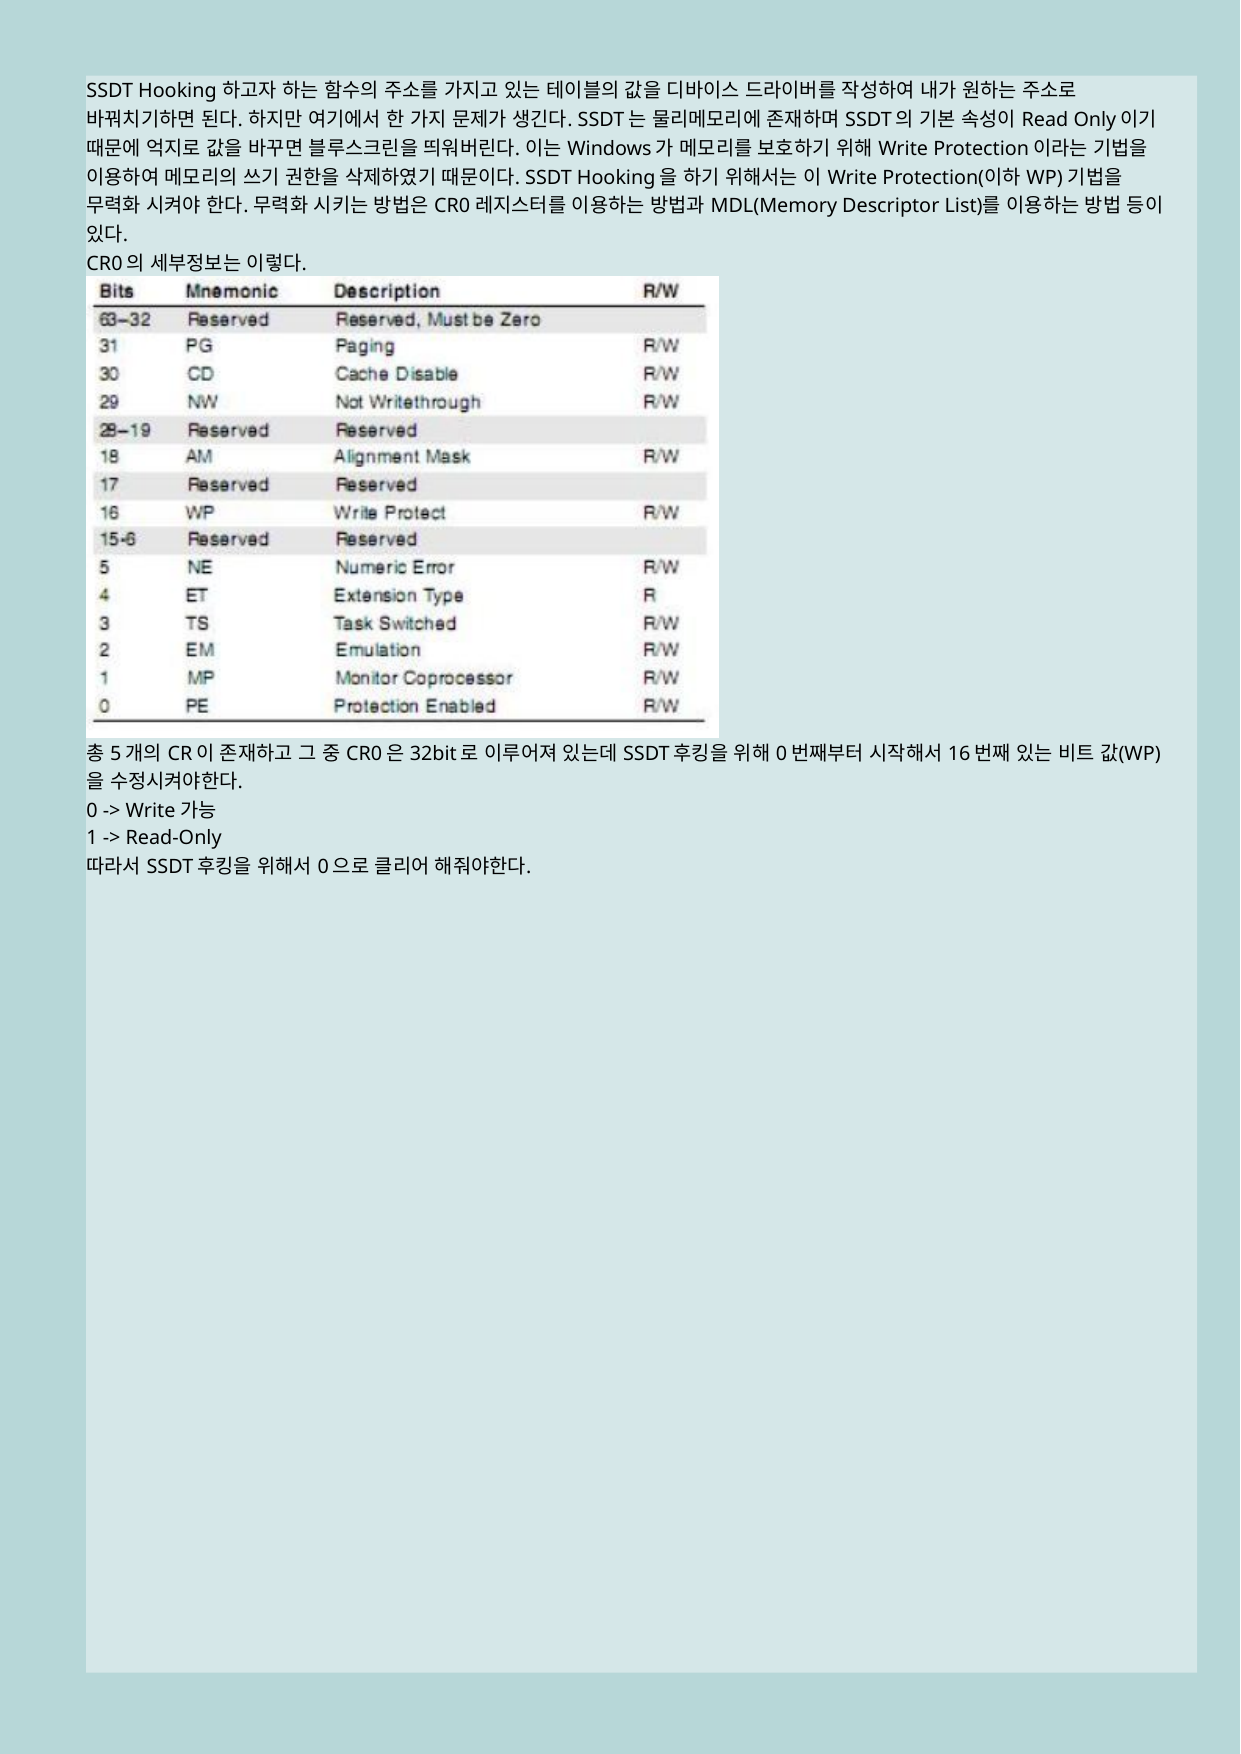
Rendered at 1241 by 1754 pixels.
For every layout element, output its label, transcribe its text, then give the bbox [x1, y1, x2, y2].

picture [86, 276, 719, 738]
table_cell SSDT Hooking 하고자 하는 함수의 주소를 가지고 있는 테이블의 값을 디바이스 드라이버를 작성하여 내가 원하는 주소로 바꿔치기하면 된다. 하지만 여기에서 한 가지 문제가 생긴다. SSDT는 물리메모리에 존재하며 SSDT의 기본 속성이 Read Only이기 때문에 억지로 값을 바꾸면 블루스크린을 띄워버린다. 이는 Windows가 메모리를 보호하기 위해 Write Protection이라는 기법을 이용하여 메모리의 쓰기 권한을 삭제하였기 때문이다. SSDT Hooking을 하기 위해서는 이 Write Protection(이하 WP) 기법을 무력화 시켜야 한다. 무력화 시키는 방법은 CR0 레지스터를 이용하는 방법과 MDL(Memory Descriptor List)를 이용하는 방법 등이 있다. CR0의 세부정보는 이렇다. 총 5개의 CR이 존재하고 그 중 CR0은 32bit로 이루어져 있는데 SSDT후킹을 위해 0번째부터 시작해서 16번째 있는 비트 값(WP)을 수정시켜야한다. 0 -> Write 가능 1 -> Read-Only 따라서 SSDT후킹을 위해서 0으로 클리어 해줘야한다. [75, 75, 1188, 1673]
